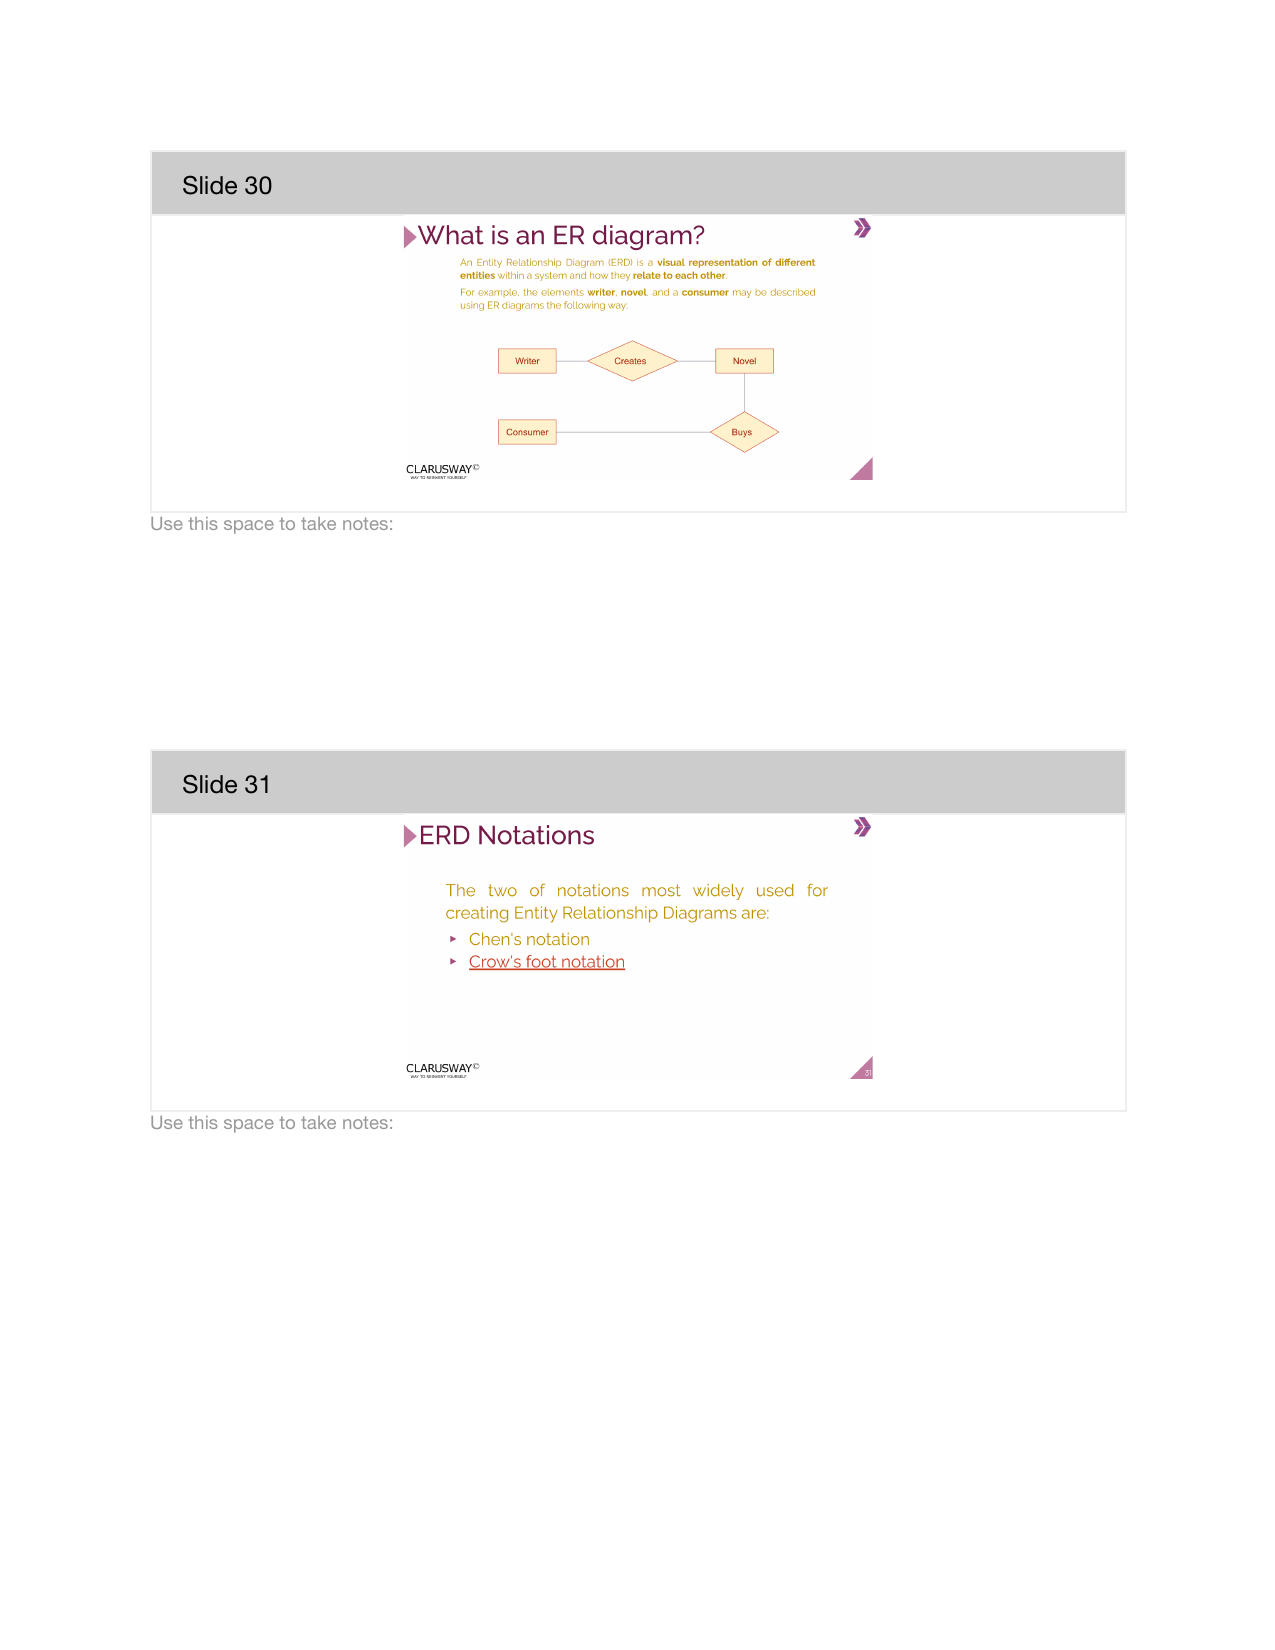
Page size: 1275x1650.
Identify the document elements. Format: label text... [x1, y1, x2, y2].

table_header Slide 30 [152, 152, 1125, 214]
picture [403, 814, 873, 1079]
text Use this space to take notes: [150, 1112, 1125, 1135]
table_cell [152, 815, 1125, 1110]
text Use this space to take notes: [150, 513, 1125, 536]
table_header Slide 31 [152, 751, 1125, 813]
table_cell [152, 216, 1125, 511]
picture [403, 215, 873, 480]
